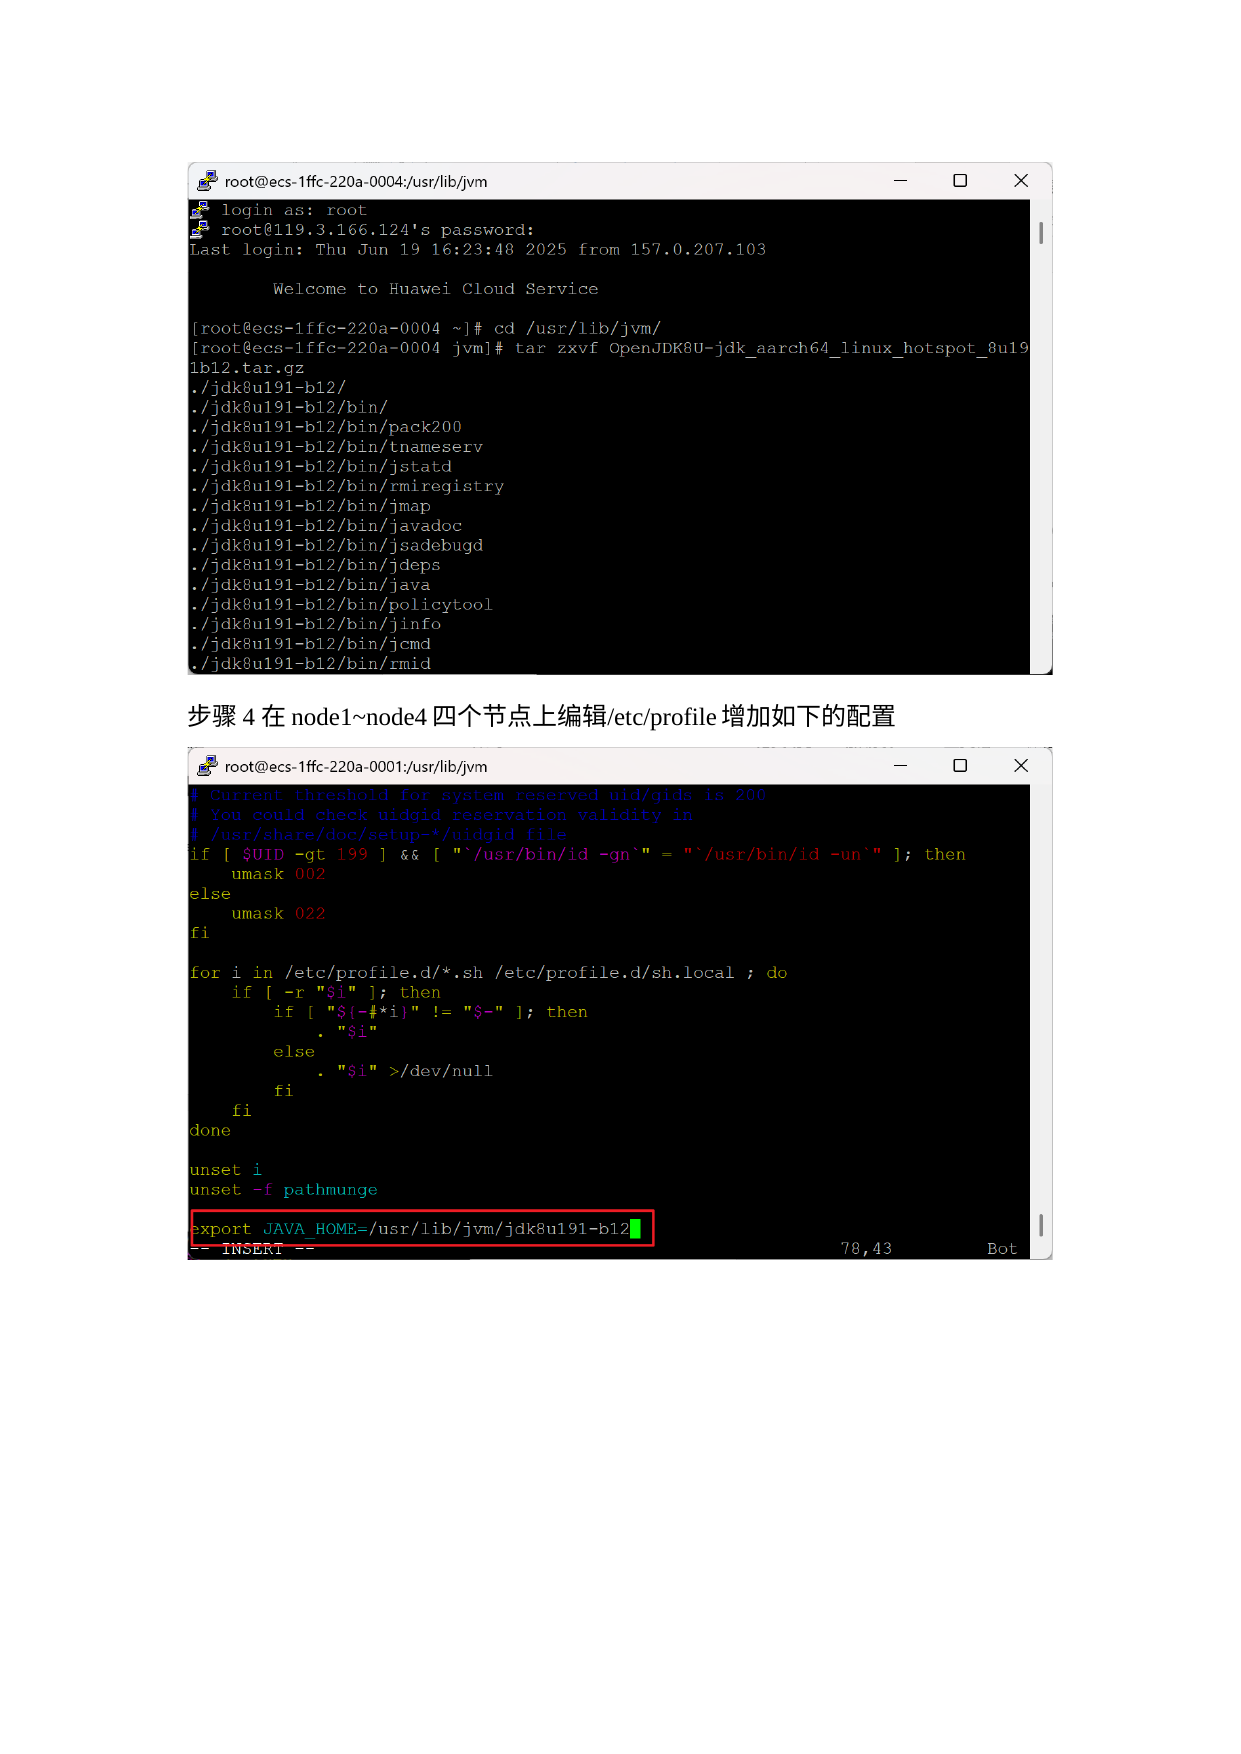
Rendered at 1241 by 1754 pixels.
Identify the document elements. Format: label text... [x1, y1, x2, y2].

text 步骤4 在node1~node4四个节点上编辑/etc/profile增加如下的配置 [187, 682, 1053, 747]
picture [187, 162, 1053, 675]
picture [187, 747, 1053, 1260]
